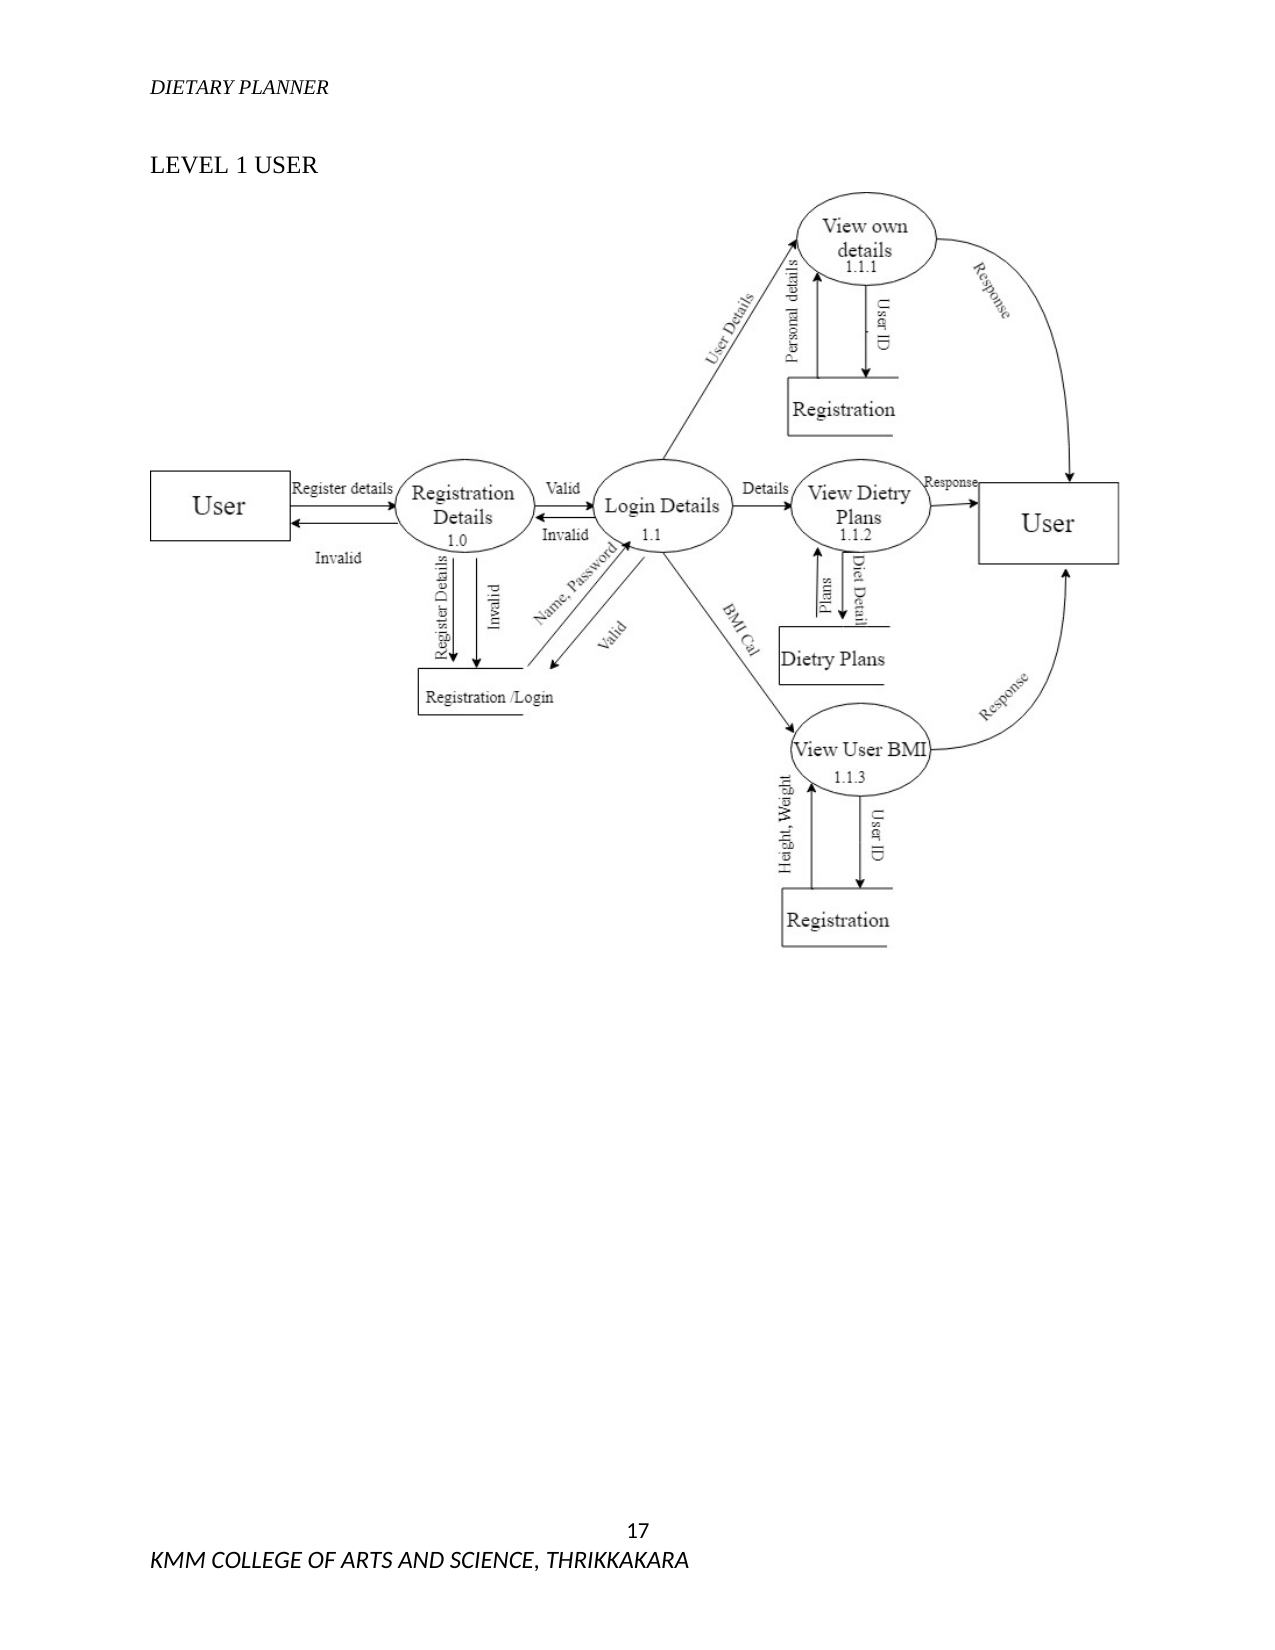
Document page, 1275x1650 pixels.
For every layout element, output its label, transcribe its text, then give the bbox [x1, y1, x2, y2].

picture [150, 192, 1120, 950]
